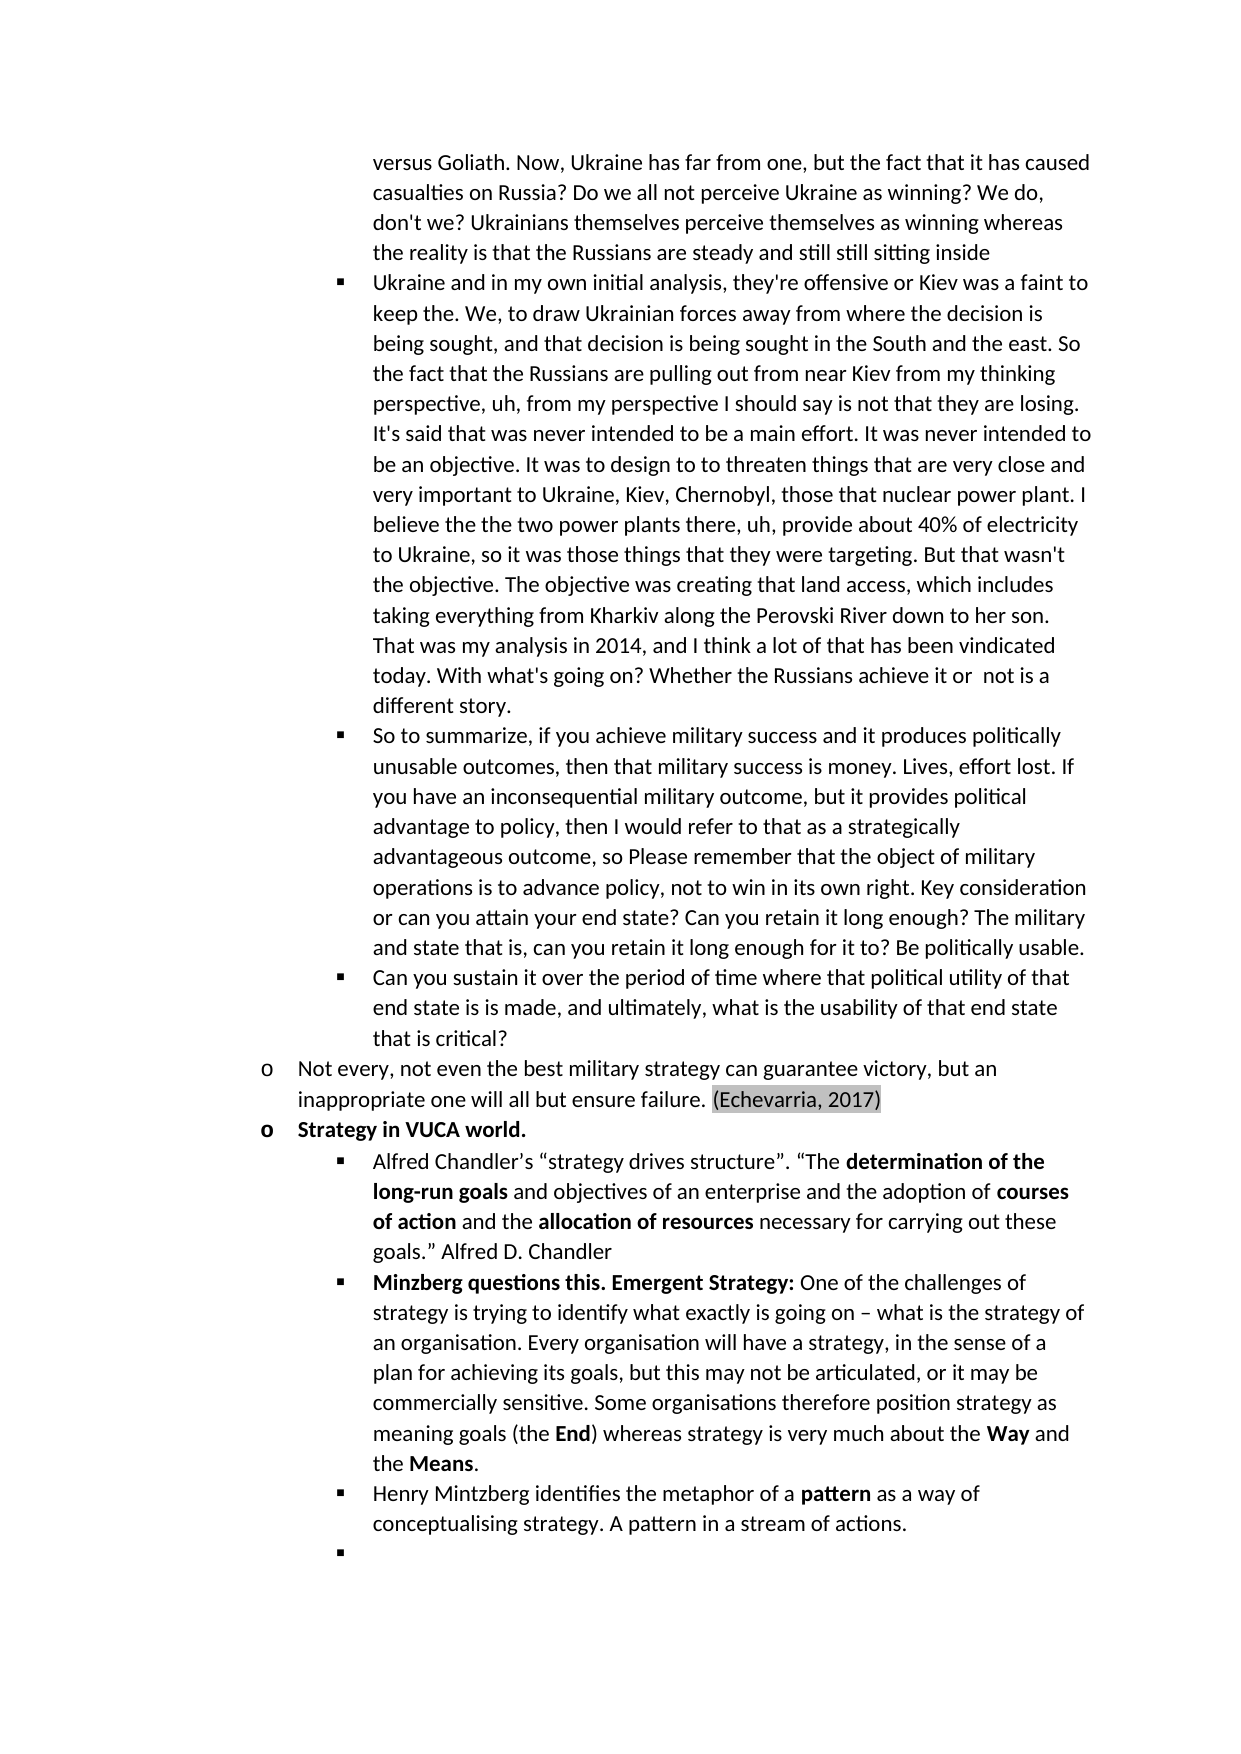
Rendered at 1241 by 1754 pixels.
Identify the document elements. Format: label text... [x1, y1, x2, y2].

list Minzberg questions this. Emergent Strategy: One of the challenges of strategy is trying to identify what exactly is going on – what is the strategy of an organisation. Every organisation will have a strategy, in the sense of a plan for achieving its goals, but this may not be articulated, or it may be commercially sensitive. Some organisations therefore position strategy as meaning goals (the End) whereas strategy is very much about the Way and the Means. [335, 1268, 1093, 1477]
list So to summarize, if you achieve military success and it produces politically unusable outcomes, then that military success is money. Lives, effort lost. If you have an inconsequential military outcome, but it provides political advantage to policy, then I would refer to that as a strategically advantageous outcome, so Please remember that the object of military operations is to advance policy, not to win in its own right. Key consideration or can you attain your end state? Can you retain it long enough? The military and state that is, can you retain it long enough for it to? Be politically usable. [335, 722, 1093, 961]
list Henry Mintzberg identifies the metaphor of a pattern as a way of conceptualising strategy. A pattern in a stream of actions. [335, 1479, 1093, 1537]
list Ukraine and in my own initial analysis, they're offensive or Kiev was a faint to keep the. We, to draw Ukrainian forces away from where the decision is being sought, and that decision is being sought in the South and the east. So the fact that the Russians are pulling out from near Kiev from my thinking perspective, uh, from my perspective I should say is not that they are losing. It's said that was never intended to be a main effort. It was never intended to be an objective. It was to design to to threaten things that are very close and very important to Ukraine, Kiev, Chernobyl, those that nuclear power plant. I believe the the two power plants there, uh, provide about 40% of electricity to Ukraine, so it was those things that they were targeting. But that wasn't the objective. The objective was creating that land access, which includes taking everything from Kharkiv along the Perovski River down to her son. That was my analysis in 2014, and I think a lot of that has been vindicated today. With what's going on? Whether the Russians achieve it or not is a different story. [335, 268, 1093, 719]
list Can you sustain it over the period of time where that political utility of that end state is is made, and ultimately, what is the usability of that end state that is critical? [335, 963, 1093, 1052]
list Alfred Chandler’s “strategy drives structure”. “The determination of the long-run goals and objectives of an enterprise and the adoption of courses of action and the allocation of resources necessary for carrying out these goals.” Alfred D. Chandler [335, 1147, 1093, 1266]
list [335, 148, 1093, 266]
list Strategy in VUCA world. [260, 1115, 1093, 1144]
list Not every, not even the best military strategy can guarantee victory, but an inappropriate one will all but ensure failure. (Echevarria, 2017) [260, 1054, 1093, 1113]
